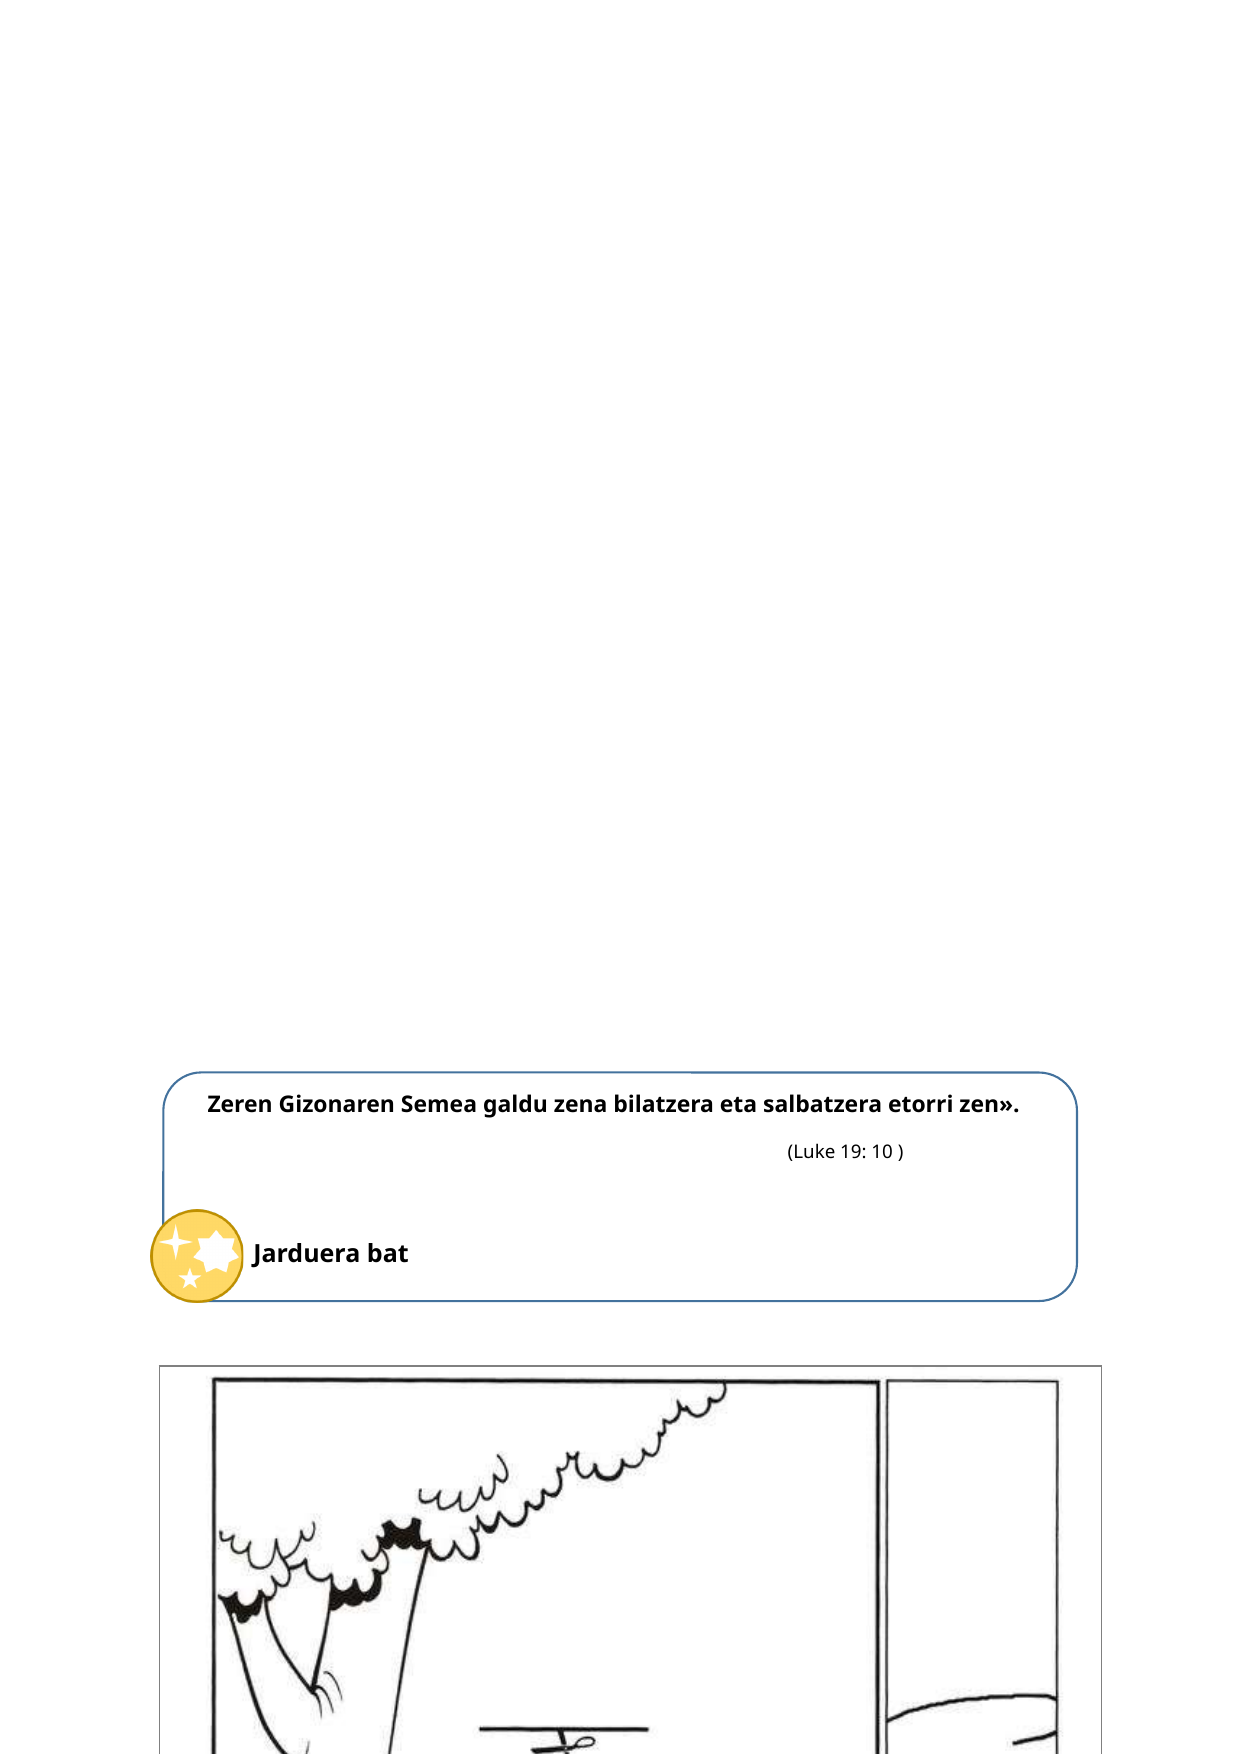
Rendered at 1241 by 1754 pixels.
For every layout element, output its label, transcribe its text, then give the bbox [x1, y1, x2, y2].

picture [150, 1209, 244, 1303]
text (Luke 19: 10 ) [150, 1138, 1090, 1163]
text Jarduera bat [244, 1236, 1090, 1270]
picture [160, 1367, 1101, 1754]
text Zeren Gizonaren Semea galdu zena bilatzera eta salbatzera etorri zen». [150, 1088, 1090, 1119]
